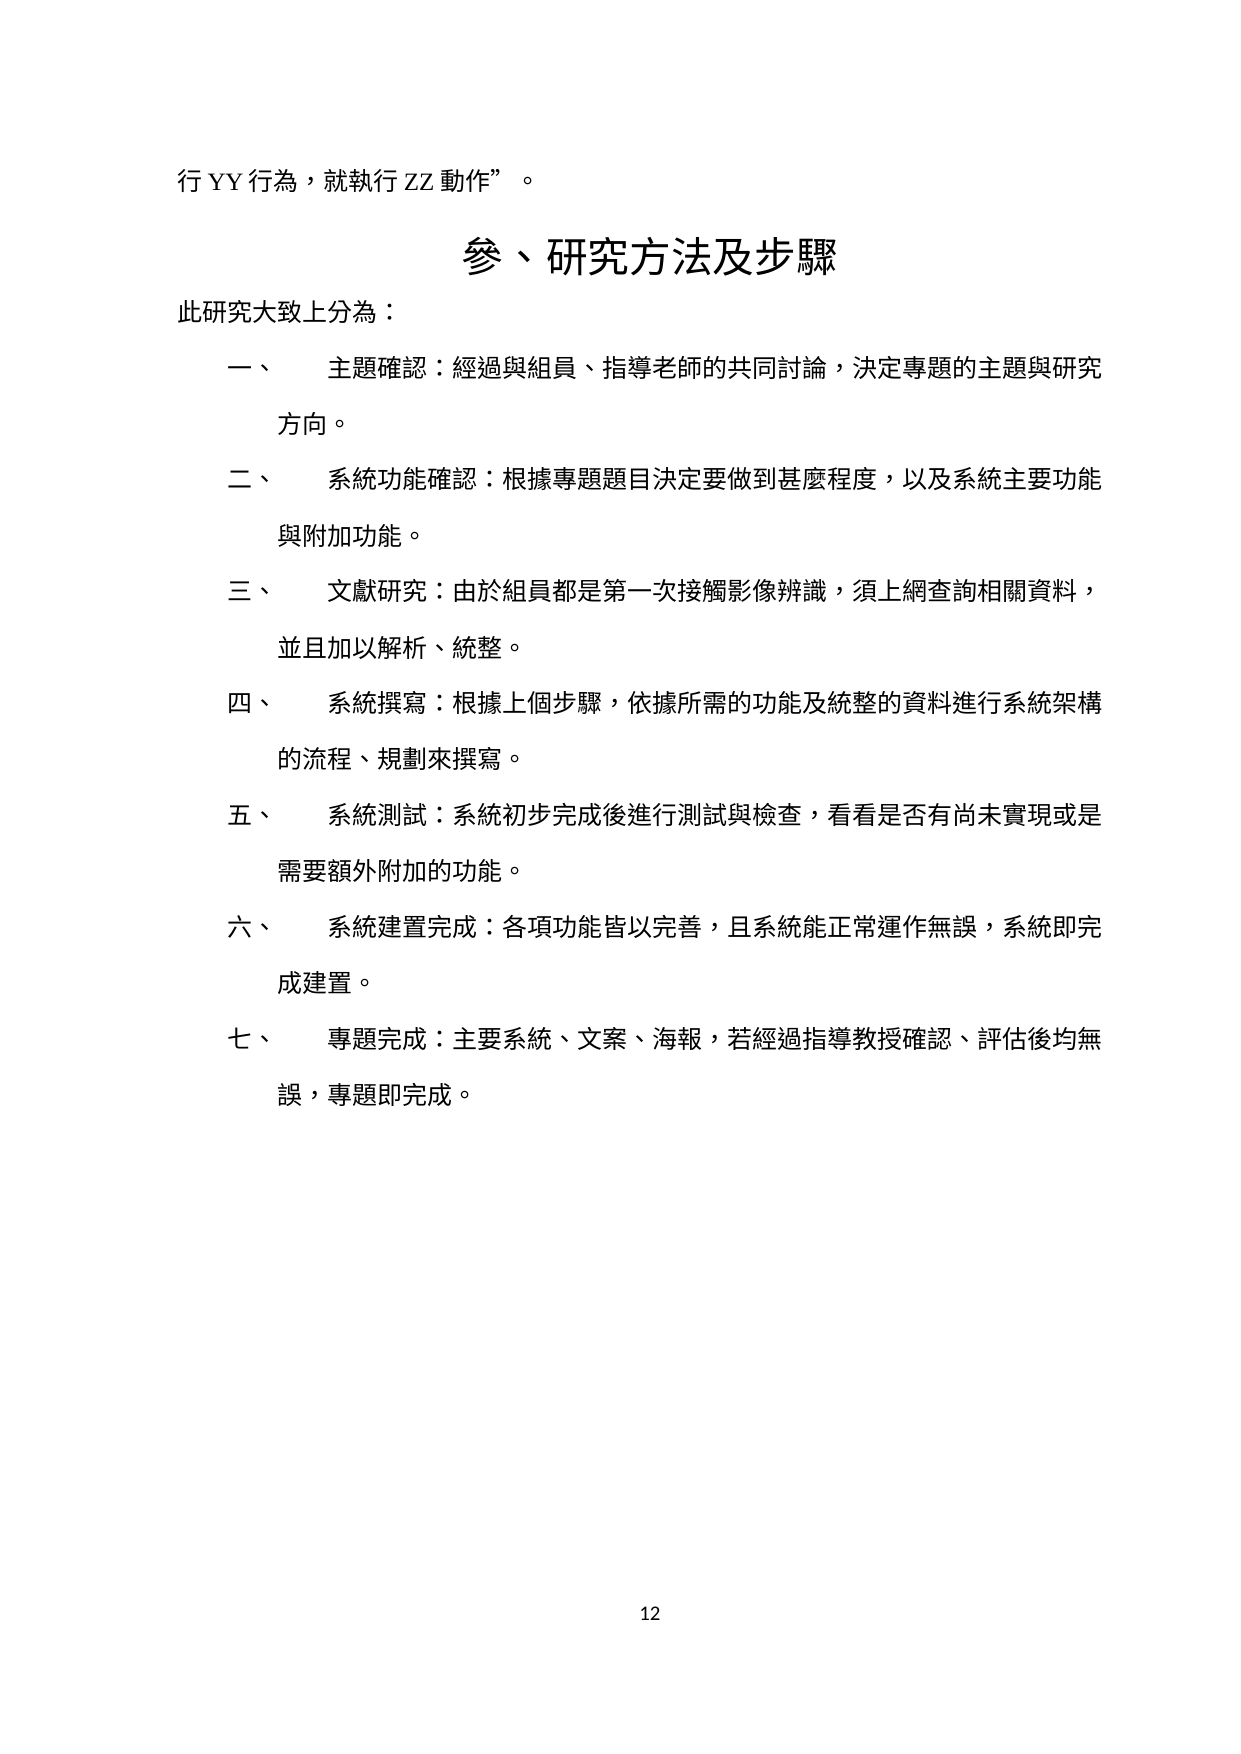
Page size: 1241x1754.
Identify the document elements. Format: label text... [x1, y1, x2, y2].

list 研究方法及步驟 [177, 217, 1122, 292]
list 系統測試：系統初步完成後進行測試與檢查，看看是否有尚未實現或是需要額外附加的功能。 [227, 795, 1122, 889]
text 此研究大致上分為： [177, 292, 1122, 329]
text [177, 161, 1122, 199]
list 系統建置完成：各項功能皆以完善，且系統能正常運作無誤，系統即完成建置。 [227, 907, 1122, 1001]
list 專題完成：主要系統、文案、海報，若經過指導教授確認、評估後均無誤，專題即完成。 [227, 1019, 1122, 1112]
list 文獻研究：由於組員都是第一次接觸影像辨識，須上網查詢相關資料，並且加以解析、統整。 [227, 571, 1122, 665]
list 系統撰寫：根據上個步驟，依據所需的功能及統整的資料進行系統架構的流程、規劃來撰寫。 [227, 683, 1122, 777]
list 系統功能確認：根據專題題目決定要做到甚麼程度，以及系統主要功能與附加功能。 [227, 459, 1122, 553]
list 主題確認：經過與組員、指導老師的共同討論，決定專題的主題與研究方向。 [227, 347, 1122, 441]
